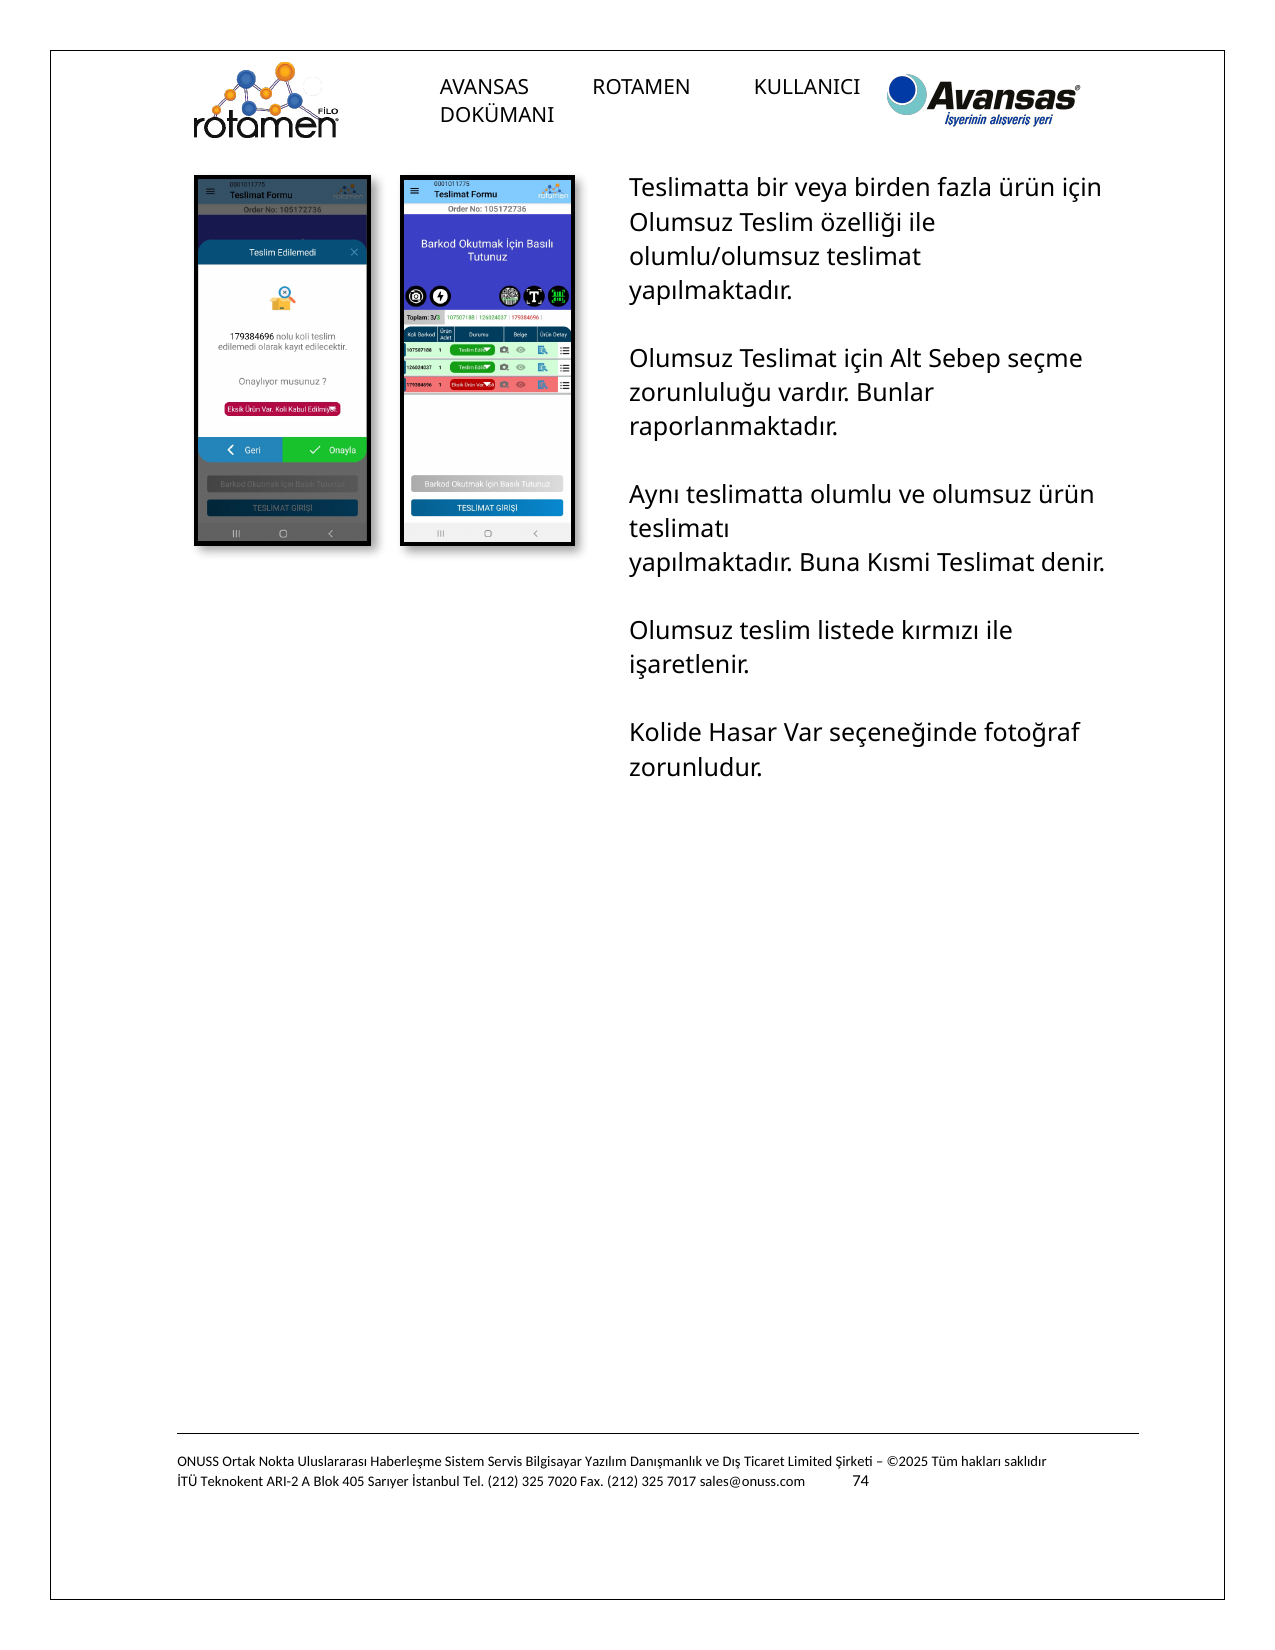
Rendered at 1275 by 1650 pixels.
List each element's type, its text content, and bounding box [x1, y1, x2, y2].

picture [404, 180, 571, 542]
picture [883, 73, 1084, 128]
picture [198, 179, 367, 541]
table_cell Teslimatta bir veya birden fazla ürün için Olumsuz Teslim özelliği ile olumlu/olumsuz teslimat yapılmaktadır. Olumsuz Teslimat için Alt Sebep seçme zorunluluğu vardır. Bunlar raporlanmaktadır. Aynı teslimatta olumlu ve olumsuz ürün teslimatı yapılmaktadır. Buna Kısmi Teslimat denir. Olumsuz teslim listede kırmızı ile işaretlenir. Kolide Hasar Var seçeneğinde fotoğraf zorunludur. [618, 170, 1139, 812]
picture [188, 62, 343, 138]
table_cell [178, 170, 618, 812]
